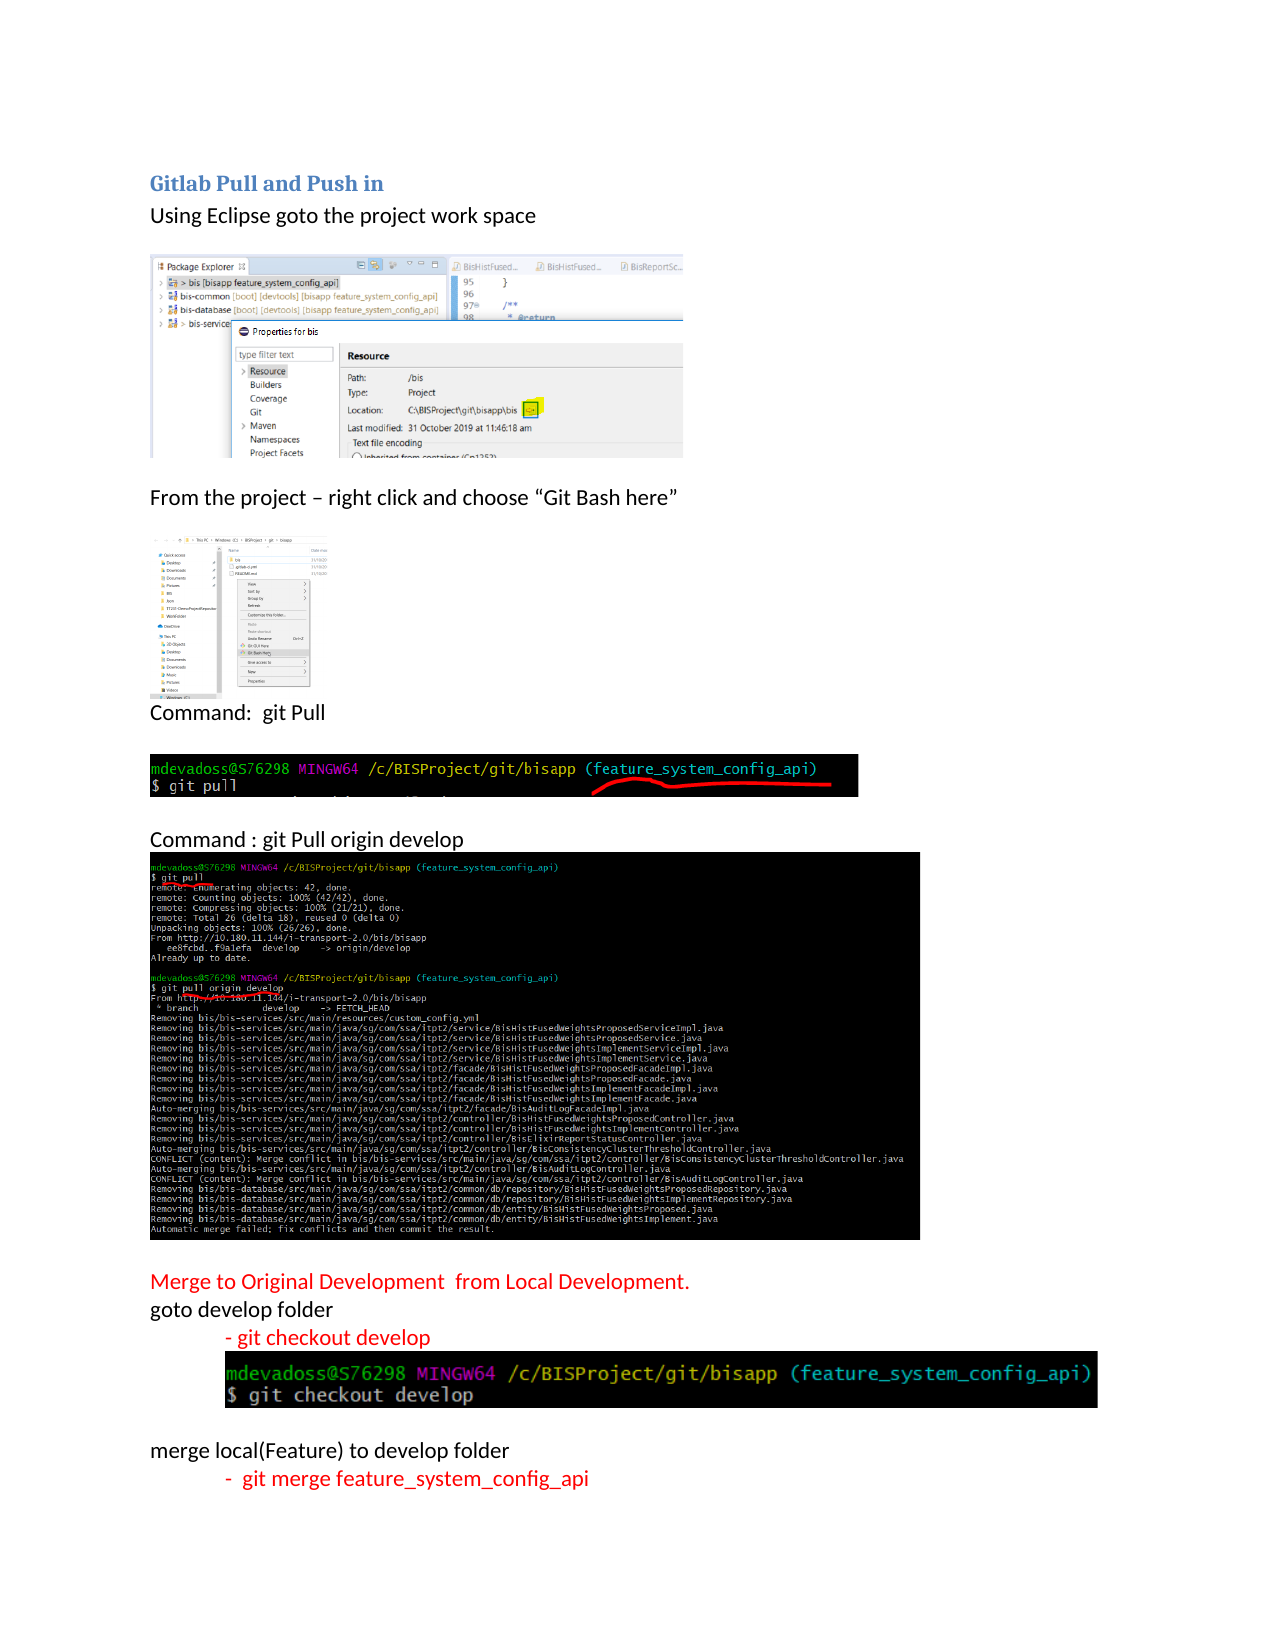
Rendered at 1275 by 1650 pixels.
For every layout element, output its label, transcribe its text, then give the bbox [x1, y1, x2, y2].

text Command: git Pull [150, 698, 1125, 726]
picture [225, 1351, 1098, 1408]
text goto develop folder [150, 1296, 1125, 1323]
text merge local(Feature) to develop folder [150, 1436, 1125, 1464]
picture [150, 535, 328, 699]
picture [150, 852, 921, 1240]
text - git checkout develop [225, 1323, 1125, 1352]
picture [150, 254, 684, 458]
text Command : git Pull origin develop [150, 825, 1125, 853]
picture [150, 754, 859, 797]
text Using Eclipse goto the project work space [150, 201, 1125, 229]
text Merge to Original Development from Local Development. [150, 1267, 1125, 1296]
text - git merge feature_system_config_api [225, 1464, 1125, 1492]
text From the project – right click and choose “Git Bash here” [150, 483, 1125, 511]
subtitle Gitlab Pull and Push in [150, 171, 1125, 197]
